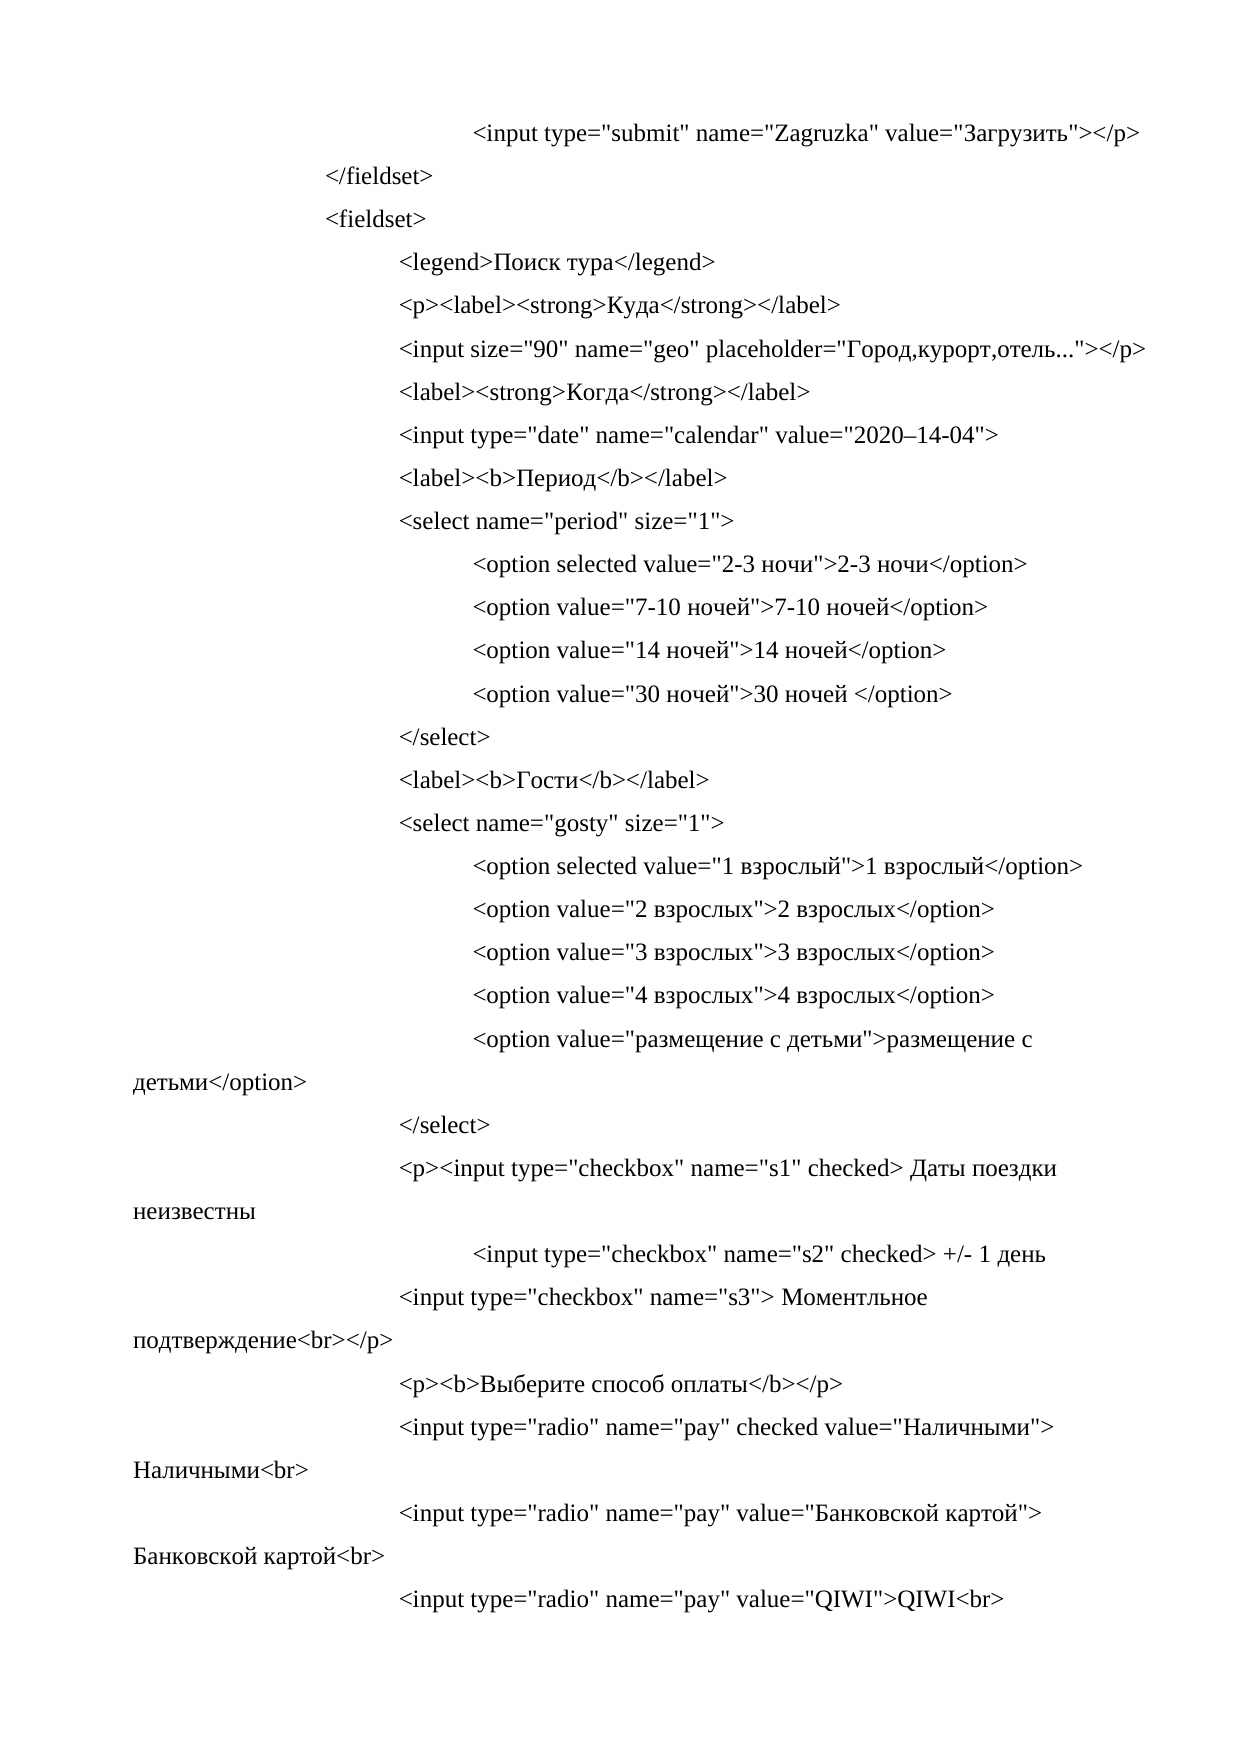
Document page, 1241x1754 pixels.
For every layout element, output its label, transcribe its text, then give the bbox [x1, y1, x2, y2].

text <option value="2 взрослых">2 взрослых</option> [133, 894, 1152, 923]
text <option value="размещение с детьми">размещение с детьми</option> [133, 1024, 1152, 1096]
text <input type="date" name="calendar" value="2020–14-04"> [133, 420, 1152, 449]
text <input type="submit" name="Zagruzka" value="Загрузить"></p> [133, 118, 1152, 147]
text <input type="checkbox" name="s2" checked> +/- 1 день [133, 1239, 1152, 1268]
text <input type="radio" name="pay" checked value="Наличными"> Наличными<br> [133, 1412, 1152, 1484]
text <label><strong>Когда</strong></label> [133, 377, 1152, 406]
text <option selected value="2-3 ночи">2-3 ночи</option> [133, 549, 1152, 578]
text <option value="4 взрослых">4 взрослых</option> [133, 981, 1152, 1009]
text <option value="3 взрослых">3 взрослых</option> [133, 937, 1152, 966]
text <input size="90" name="geo" placeholder="Город,курорт,отель..."></p> [133, 334, 1152, 362]
text </fieldset> [133, 161, 1152, 190]
text <input type="checkbox" name="s3"> Моментльное подтверждение<br></p> [133, 1282, 1152, 1354]
text <legend>Поиск тура</legend> [133, 247, 1152, 276]
text <option selected value="1 взрослый">1 взрослый</option> [133, 851, 1152, 880]
text <input type="radio" name="pay" value="Банковской картой"> Банковской картой<br> [133, 1498, 1152, 1570]
text <option value="30 ночей">30 ночей </option> [133, 679, 1152, 707]
text <option value="14 ночей">14 ночей</option> [133, 636, 1152, 664]
text <input type="radio" name="pay" value="QIWI">QIWI<br> [133, 1584, 1152, 1613]
text <select name="period" size="1"> [133, 506, 1152, 535]
text <p><input type="checkbox" name="s1" checked> Даты поездки неизвестны [133, 1153, 1152, 1225]
text <label><b>Период</b></label> [133, 463, 1152, 492]
text <p><label><strong>Куда</strong></label> [133, 291, 1152, 319]
text </select> [133, 1110, 1152, 1139]
text <label><b>Гости</b></label> [133, 765, 1152, 794]
text <fieldset> [133, 204, 1152, 233]
text <select name="gosty" size="1"> [133, 808, 1152, 837]
text </select> [133, 722, 1152, 751]
text <p><b>Выберите способ оплаты</b></p> [133, 1369, 1152, 1397]
text <option value="7-10 ночей">7-10 ночей</option> [133, 592, 1152, 621]
